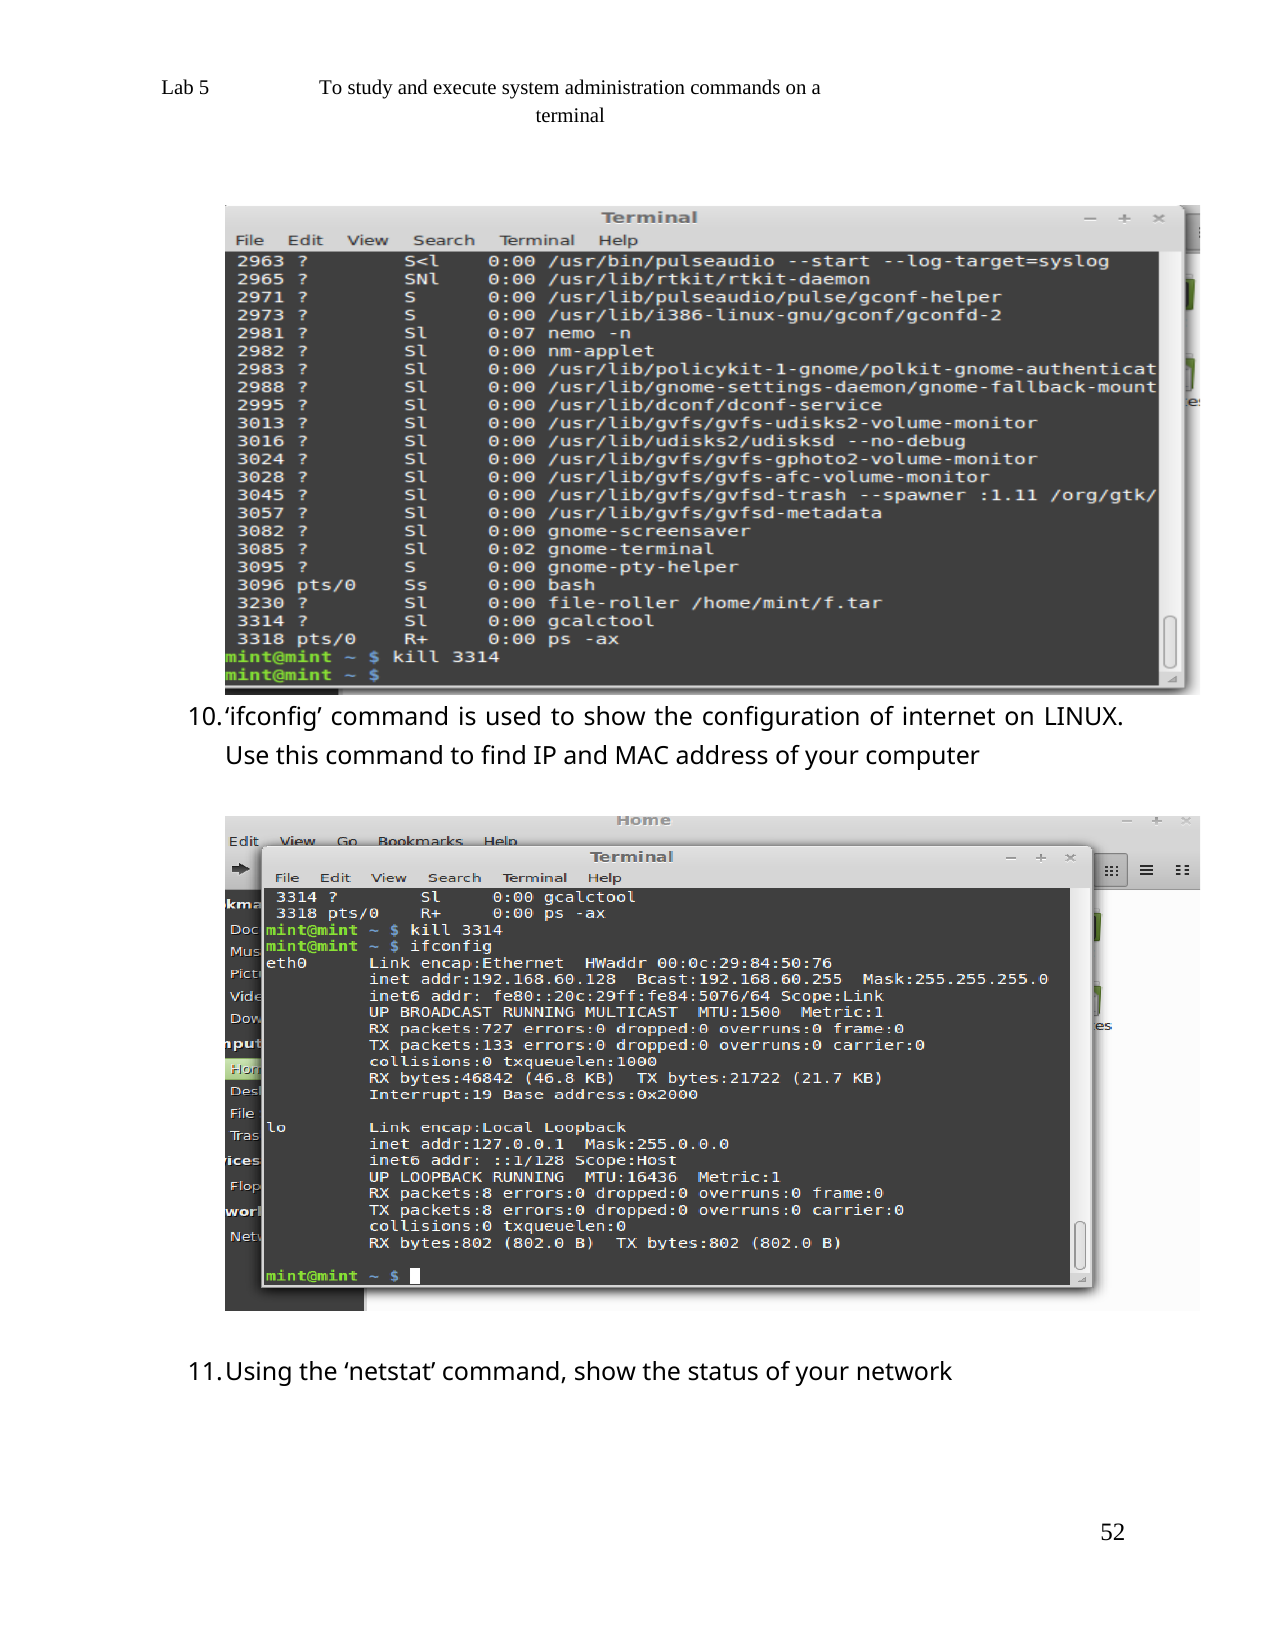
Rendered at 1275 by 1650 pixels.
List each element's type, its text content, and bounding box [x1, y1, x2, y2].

list ‘ifconfig’ command is used to show the configuration of internet on LINUX. Use this command to find IP and MAC address of your computer [187, 699, 1125, 772]
list Using the ‘netstat’ command, show the status of your network [187, 1353, 1125, 1387]
picture [225, 816, 1200, 1311]
picture [225, 205, 1200, 695]
